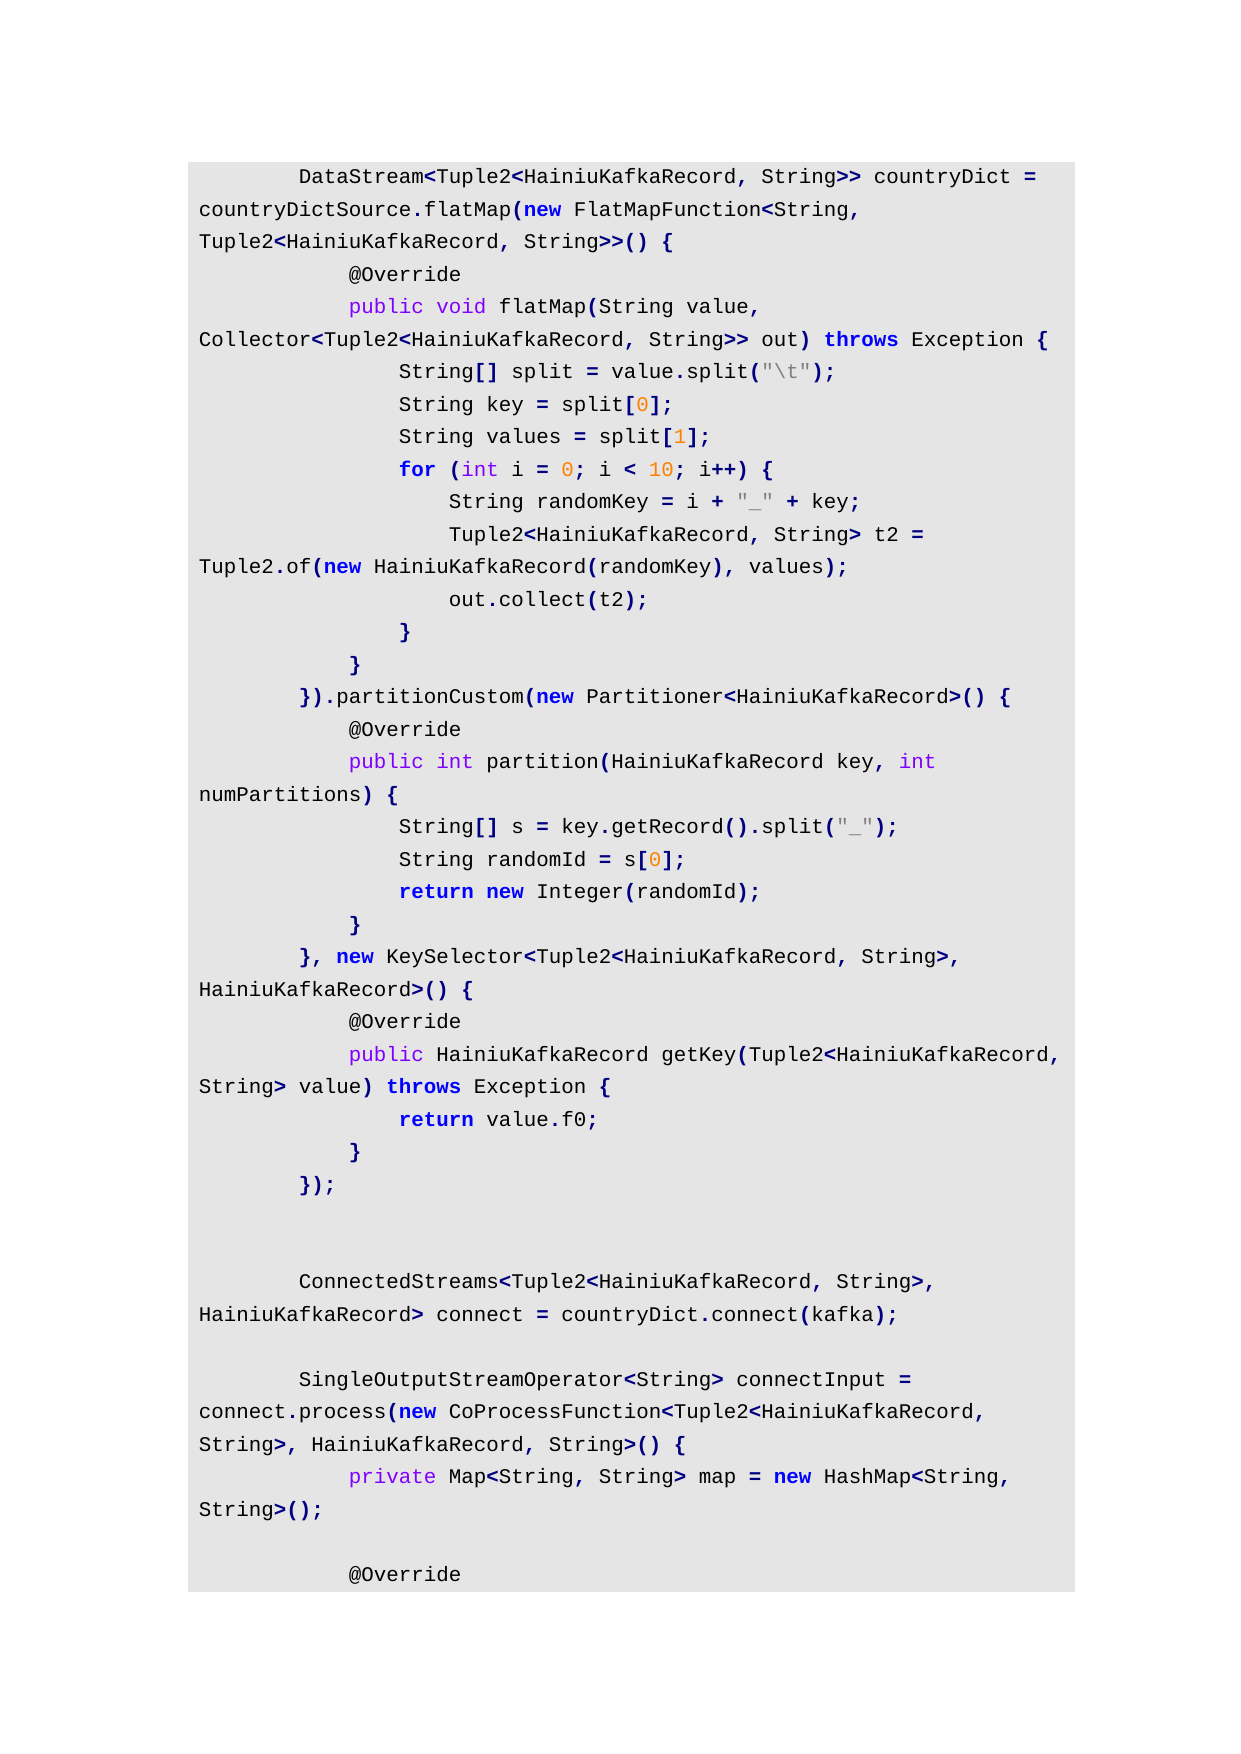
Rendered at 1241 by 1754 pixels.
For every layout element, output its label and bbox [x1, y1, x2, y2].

table_header [188, 162, 1075, 1592]
